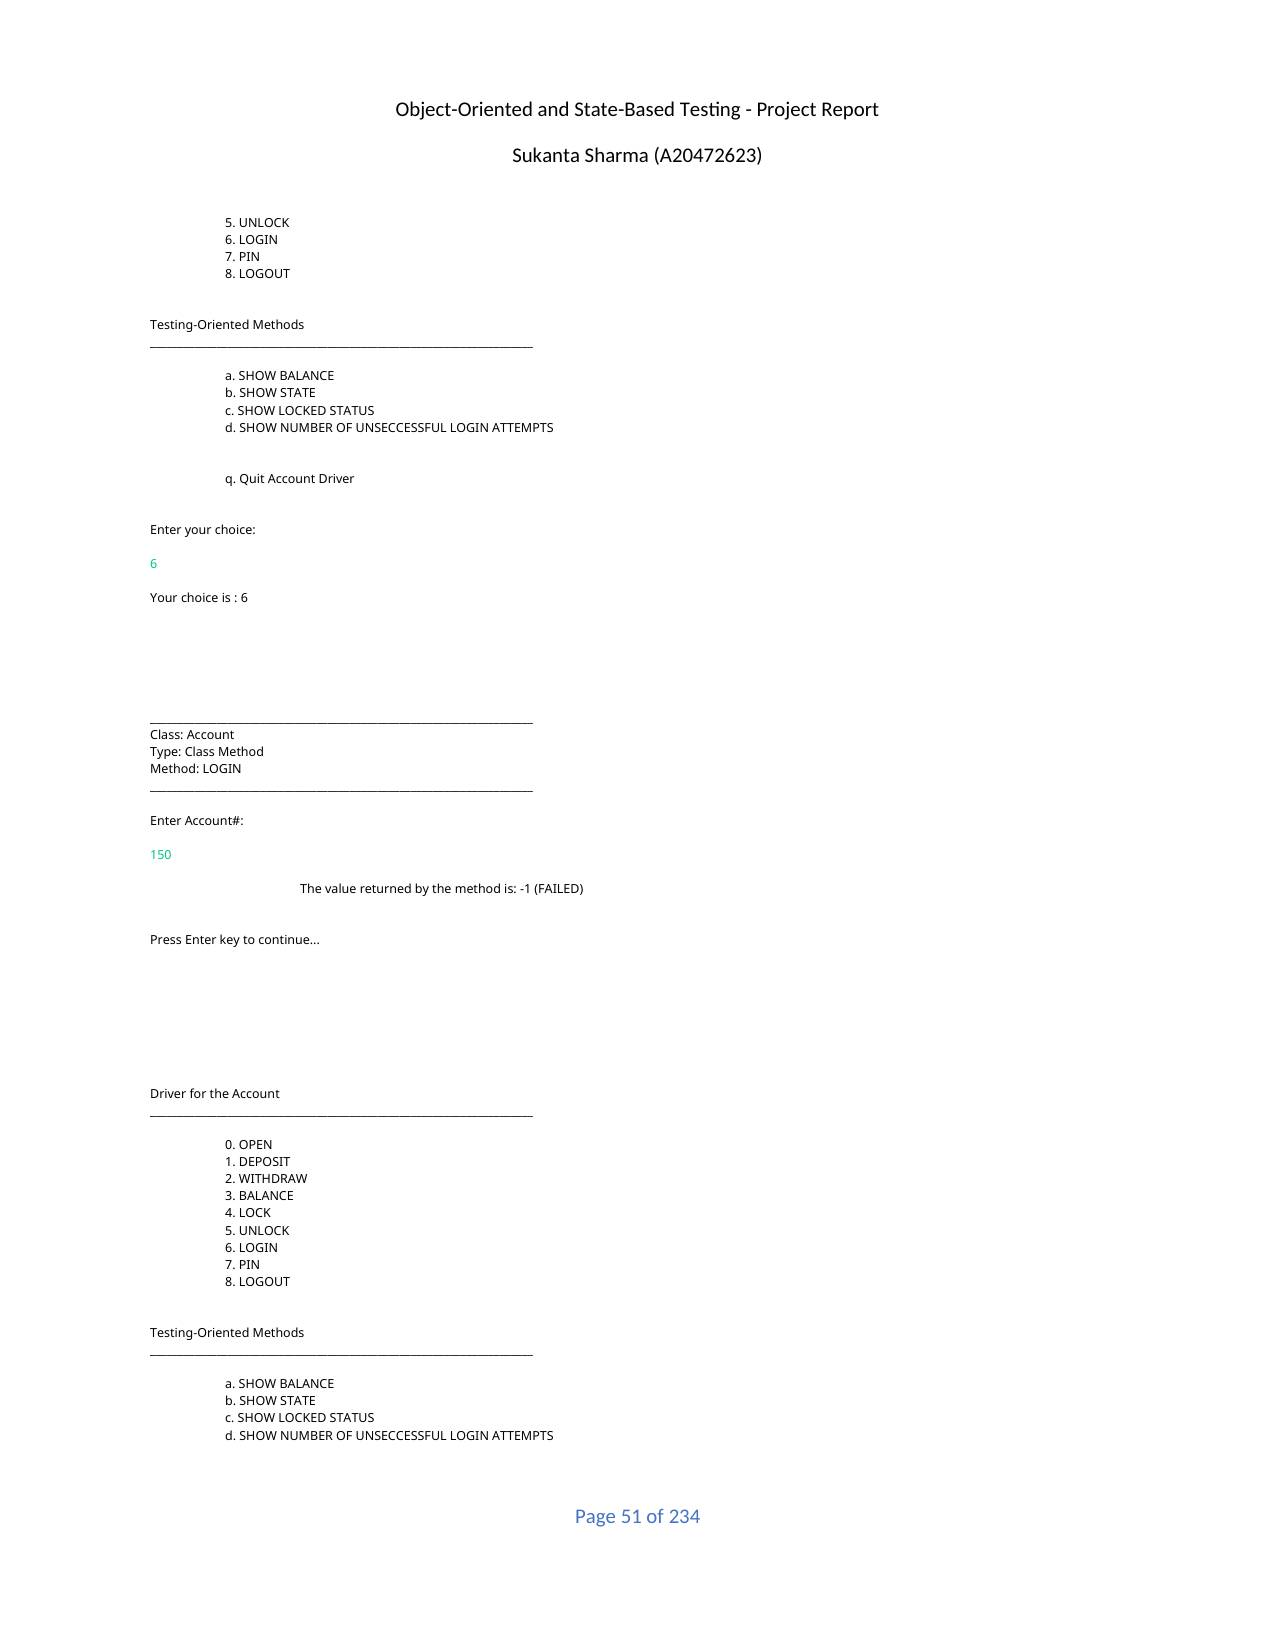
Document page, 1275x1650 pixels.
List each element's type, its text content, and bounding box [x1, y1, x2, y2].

text c. SHOW LOCKED STATUS [150, 402, 1125, 419]
text _____________________________________________________________________ [150, 709, 1125, 726]
text 6. LOGIN [150, 1239, 1125, 1256]
text 6. LOGIN [150, 231, 1125, 248]
text 150 [150, 846, 1125, 863]
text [150, 333, 1125, 350]
text Class: Account [150, 726, 1125, 743]
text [150, 1341, 1125, 1358]
text 7. PIN [150, 1256, 1125, 1273]
text 5. UNLOCK [150, 214, 1125, 231]
text Testing-Oriented Methods [150, 316, 1125, 333]
text 2. WITHDRAW [150, 1170, 1125, 1187]
text 3. BALANCE [150, 1187, 1125, 1204]
text Enter Account#: [150, 812, 1125, 829]
text 5. UNLOCK [150, 1222, 1125, 1239]
text 7. PIN [150, 248, 1125, 265]
text 1. DEPOSIT [150, 1153, 1125, 1170]
text 8. LOGOUT [150, 1273, 1125, 1290]
text _____________________________________________________________________ [150, 1102, 1125, 1119]
text a. SHOW BALANCE [150, 1375, 1125, 1392]
text The value returned by the method is: -1 (FAILED) [150, 880, 1125, 897]
text Driver for the Account [150, 1085, 1125, 1102]
text c. SHOW LOCKED STATUS [150, 1409, 1125, 1427]
text Enter your choice: [150, 521, 1125, 538]
text b. SHOW STATE [150, 1392, 1125, 1409]
text Testing-Oriented Methods [150, 1324, 1125, 1341]
text 4. LOCK [150, 1204, 1125, 1222]
text Press Enter key to continue... [150, 931, 1125, 948]
text b. SHOW STATE [150, 384, 1125, 402]
text 8. LOGOUT [150, 265, 1125, 282]
text q. Quit Account Driver [150, 470, 1125, 487]
text a. SHOW BALANCE [150, 367, 1125, 384]
text 0. OPEN [150, 1136, 1125, 1153]
text Method: LOGIN [150, 760, 1125, 777]
text _____________________________________________________________________ [150, 777, 1125, 794]
text 6 [150, 555, 1125, 572]
text d. SHOW NUMBER OF UNSECCESSFUL LOGIN ATTEMPTS [150, 419, 1125, 436]
text Your choice is : 6 [150, 589, 1125, 607]
text d. SHOW NUMBER OF UNSECCESSFUL LOGIN ATTEMPTS [150, 1427, 1125, 1444]
text Type: Class Method [150, 743, 1125, 760]
